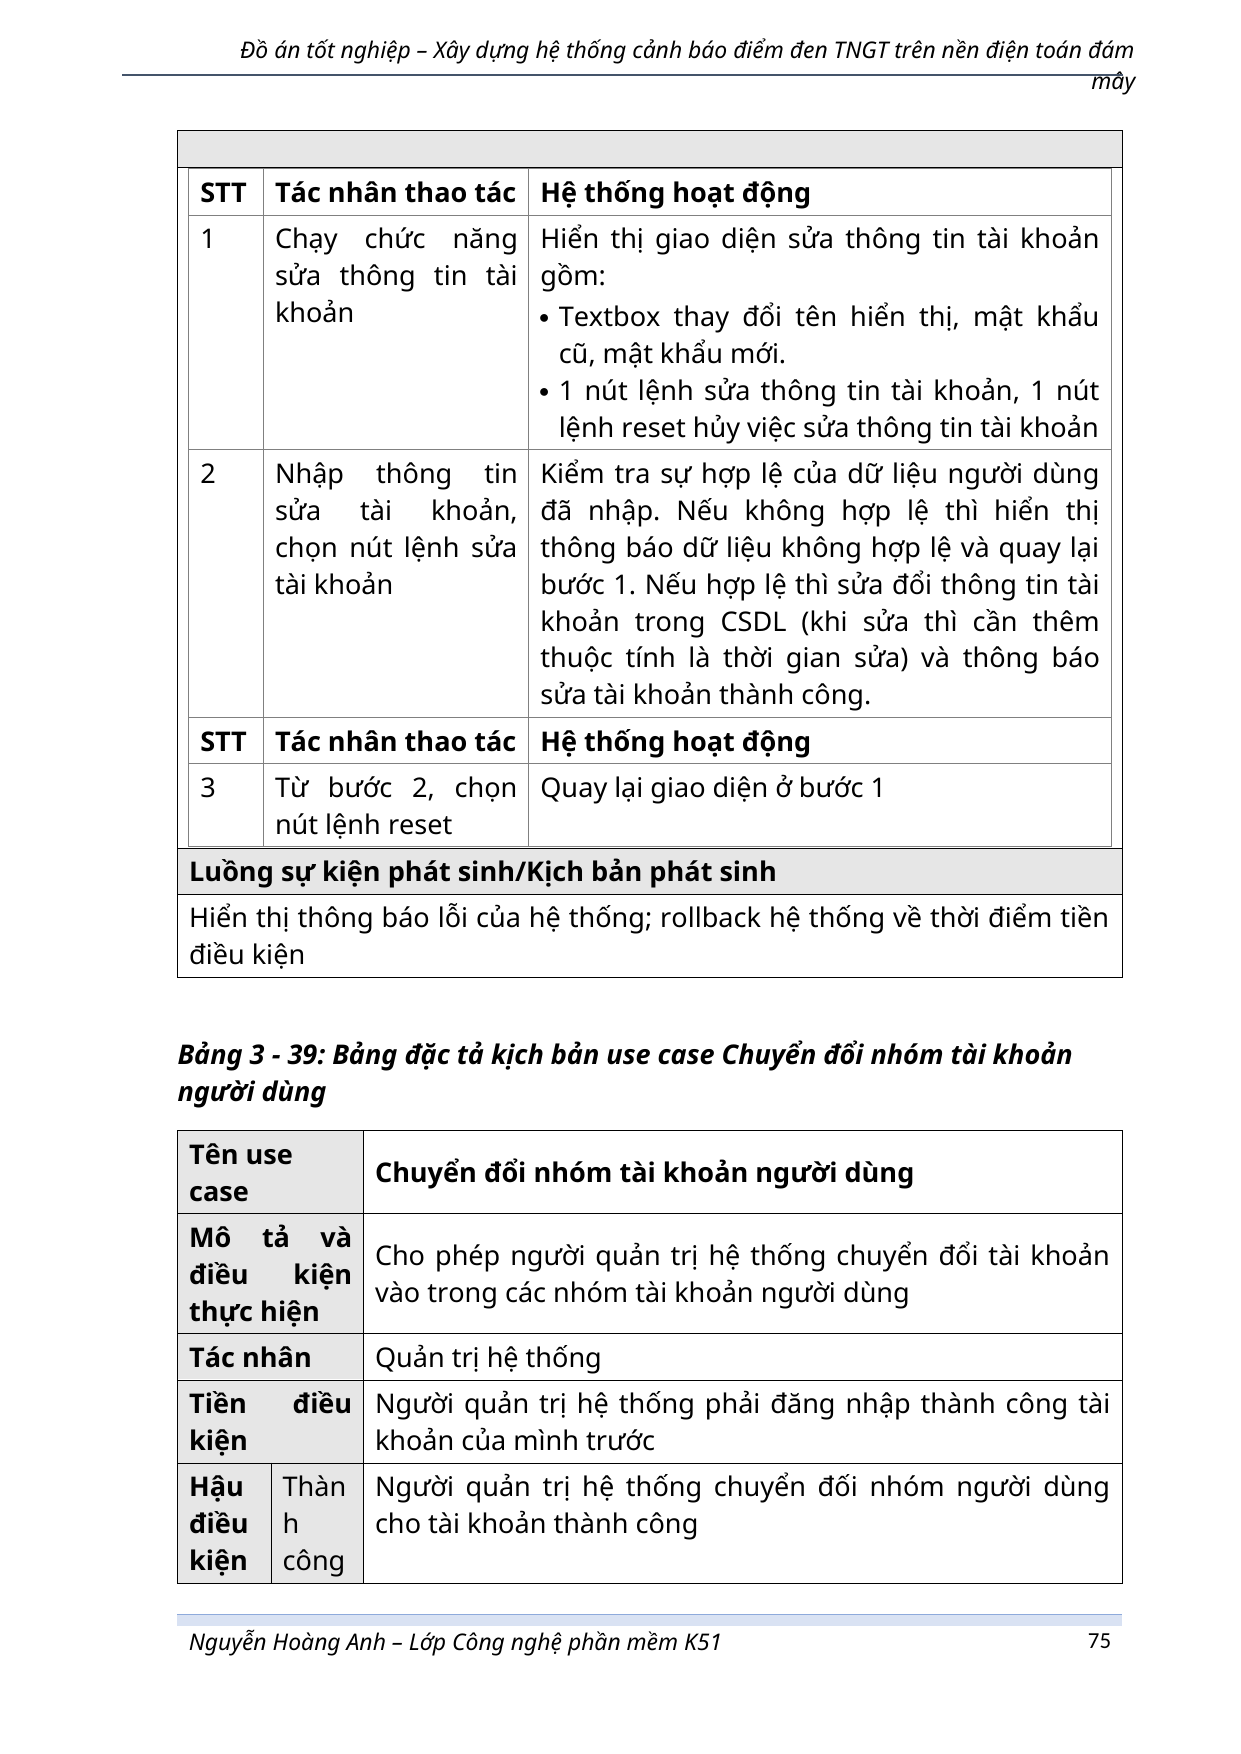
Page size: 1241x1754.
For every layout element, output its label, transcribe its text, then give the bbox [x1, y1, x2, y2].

table_cell [529, 216, 1111, 449]
table_cell [189, 450, 263, 717]
table_cell [1112, 168, 1122, 847]
table_cell [529, 450, 1111, 717]
table_cell [189, 764, 263, 846]
table_cell Tiền điều kiện [178, 1381, 363, 1463]
table_cell [529, 718, 1111, 763]
table_cell Quản trị hệ thống [364, 1334, 1122, 1379]
table_cell Người quản trị hệ thống chuyển đối nhóm người dùng cho tài khoản thành công [364, 1464, 1122, 1583]
table_cell [264, 764, 528, 846]
table_cell [529, 764, 1111, 846]
table_cell [264, 718, 528, 763]
table_cell [529, 169, 1111, 215]
table_cell [264, 169, 528, 215]
table_cell Mô tả và điều kiện thực hiện [178, 1214, 363, 1333]
table_header Chuyển đổi nhóm tài khoản người dùng [364, 1131, 1122, 1213]
table_cell [264, 450, 528, 717]
table_cell Hậu điều kiện [178, 1464, 271, 1583]
table_cell Người quản trị hệ thống phải đăng nhập thành công tài khoản của mình trước [364, 1381, 1122, 1463]
table_header Tên use case [178, 1131, 363, 1213]
table_cell Hiển thị thông báo lỗi của hệ thống; rollback hệ thống về thời điểm tiền điều kiện [178, 895, 1122, 977]
table_cell Luồng sự kiện phát sinh/Kịch bản phát sinh [178, 849, 1122, 894]
table_cell [178, 168, 188, 847]
table_cell [264, 216, 528, 449]
table_cell [189, 169, 263, 215]
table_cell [178, 131, 1122, 167]
text Bảng 3 - 39: Bảng đặc tả kịch bản use case Chuyển đổi nhóm tài khoản người dùng [177, 1036, 1122, 1109]
table_cell [189, 216, 263, 449]
table_cell Thành công [272, 1464, 363, 1583]
table_cell Tác nhân [178, 1334, 363, 1379]
table_cell Cho phép người quản trị hệ thống chuyển đổi tài khoản vào trong các nhóm tài khoản người dùng [364, 1214, 1122, 1333]
table_cell [189, 718, 263, 763]
